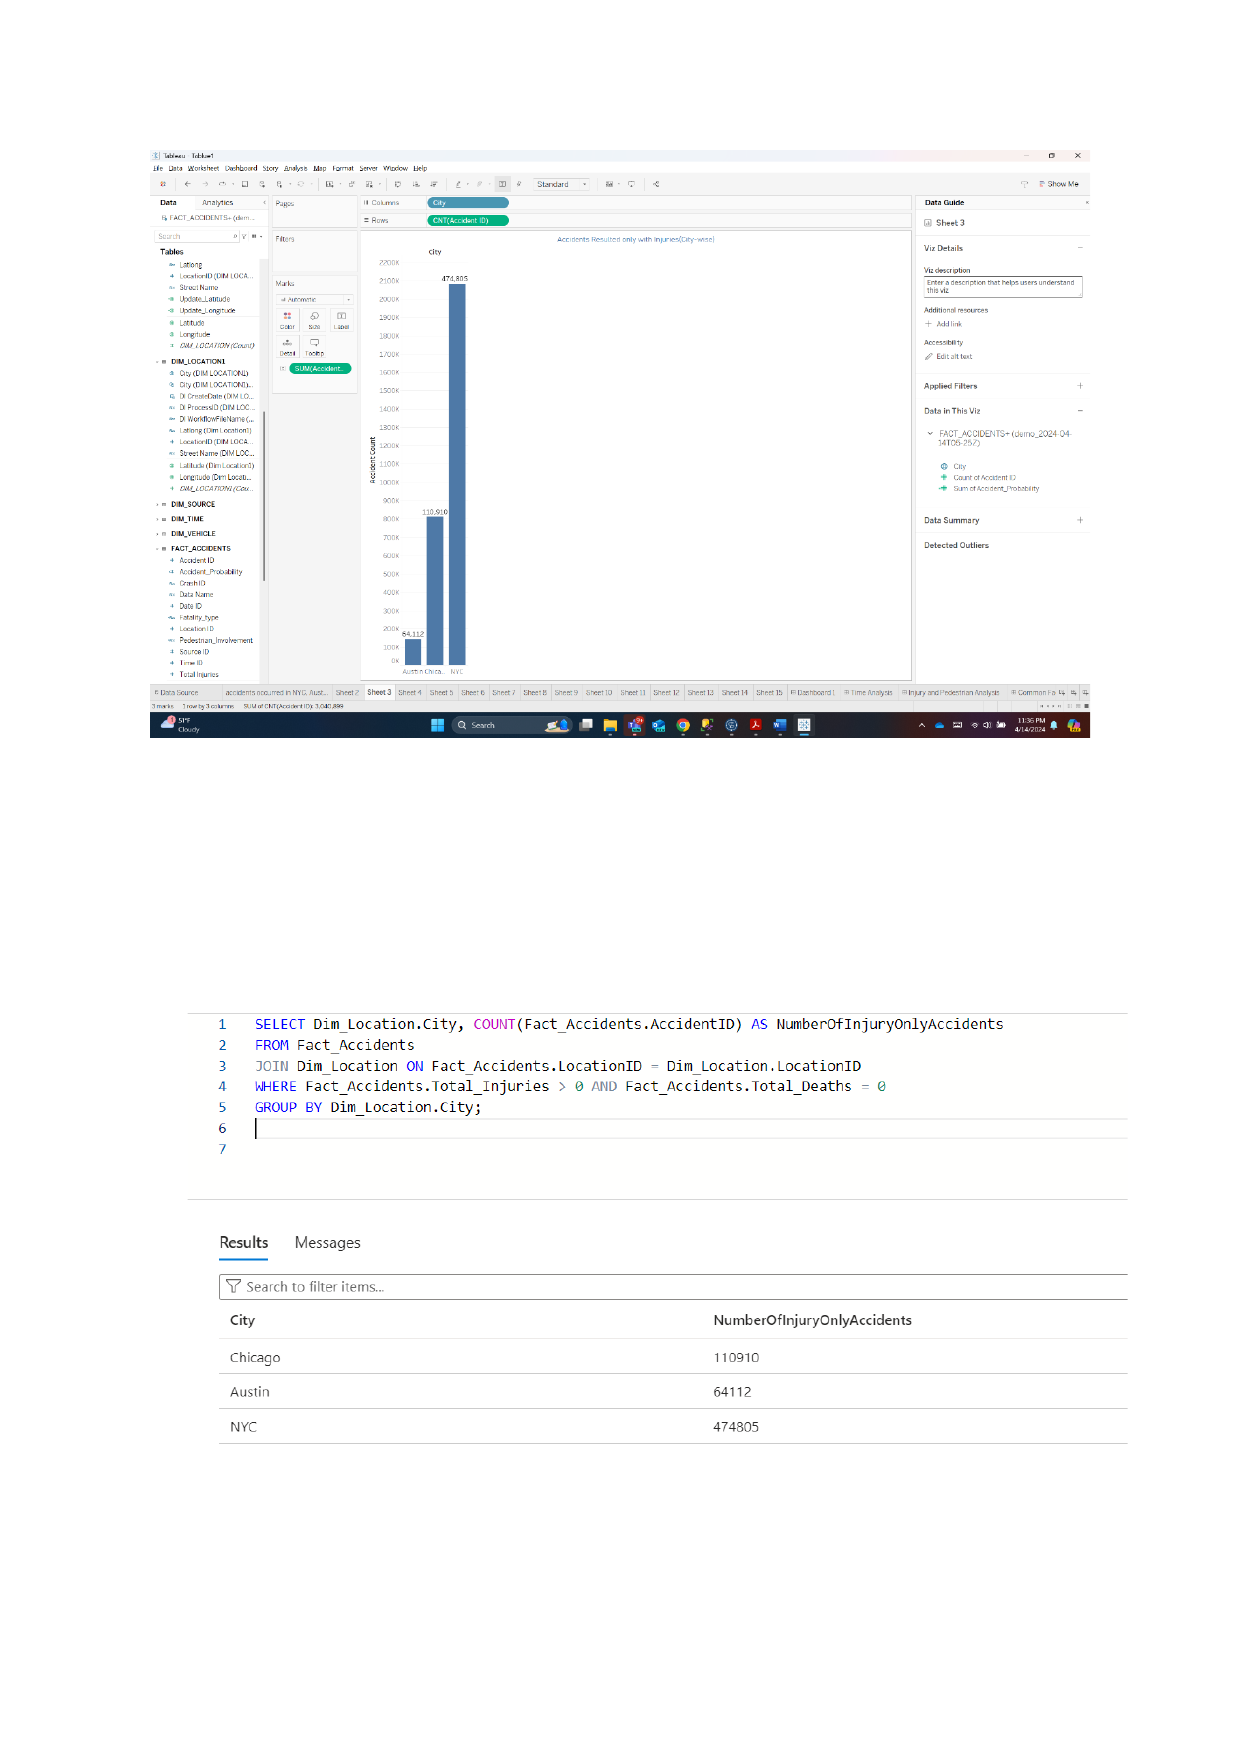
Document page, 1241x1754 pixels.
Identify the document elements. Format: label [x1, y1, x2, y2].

picture [187, 1012, 1128, 1459]
picture [150, 150, 1091, 738]
